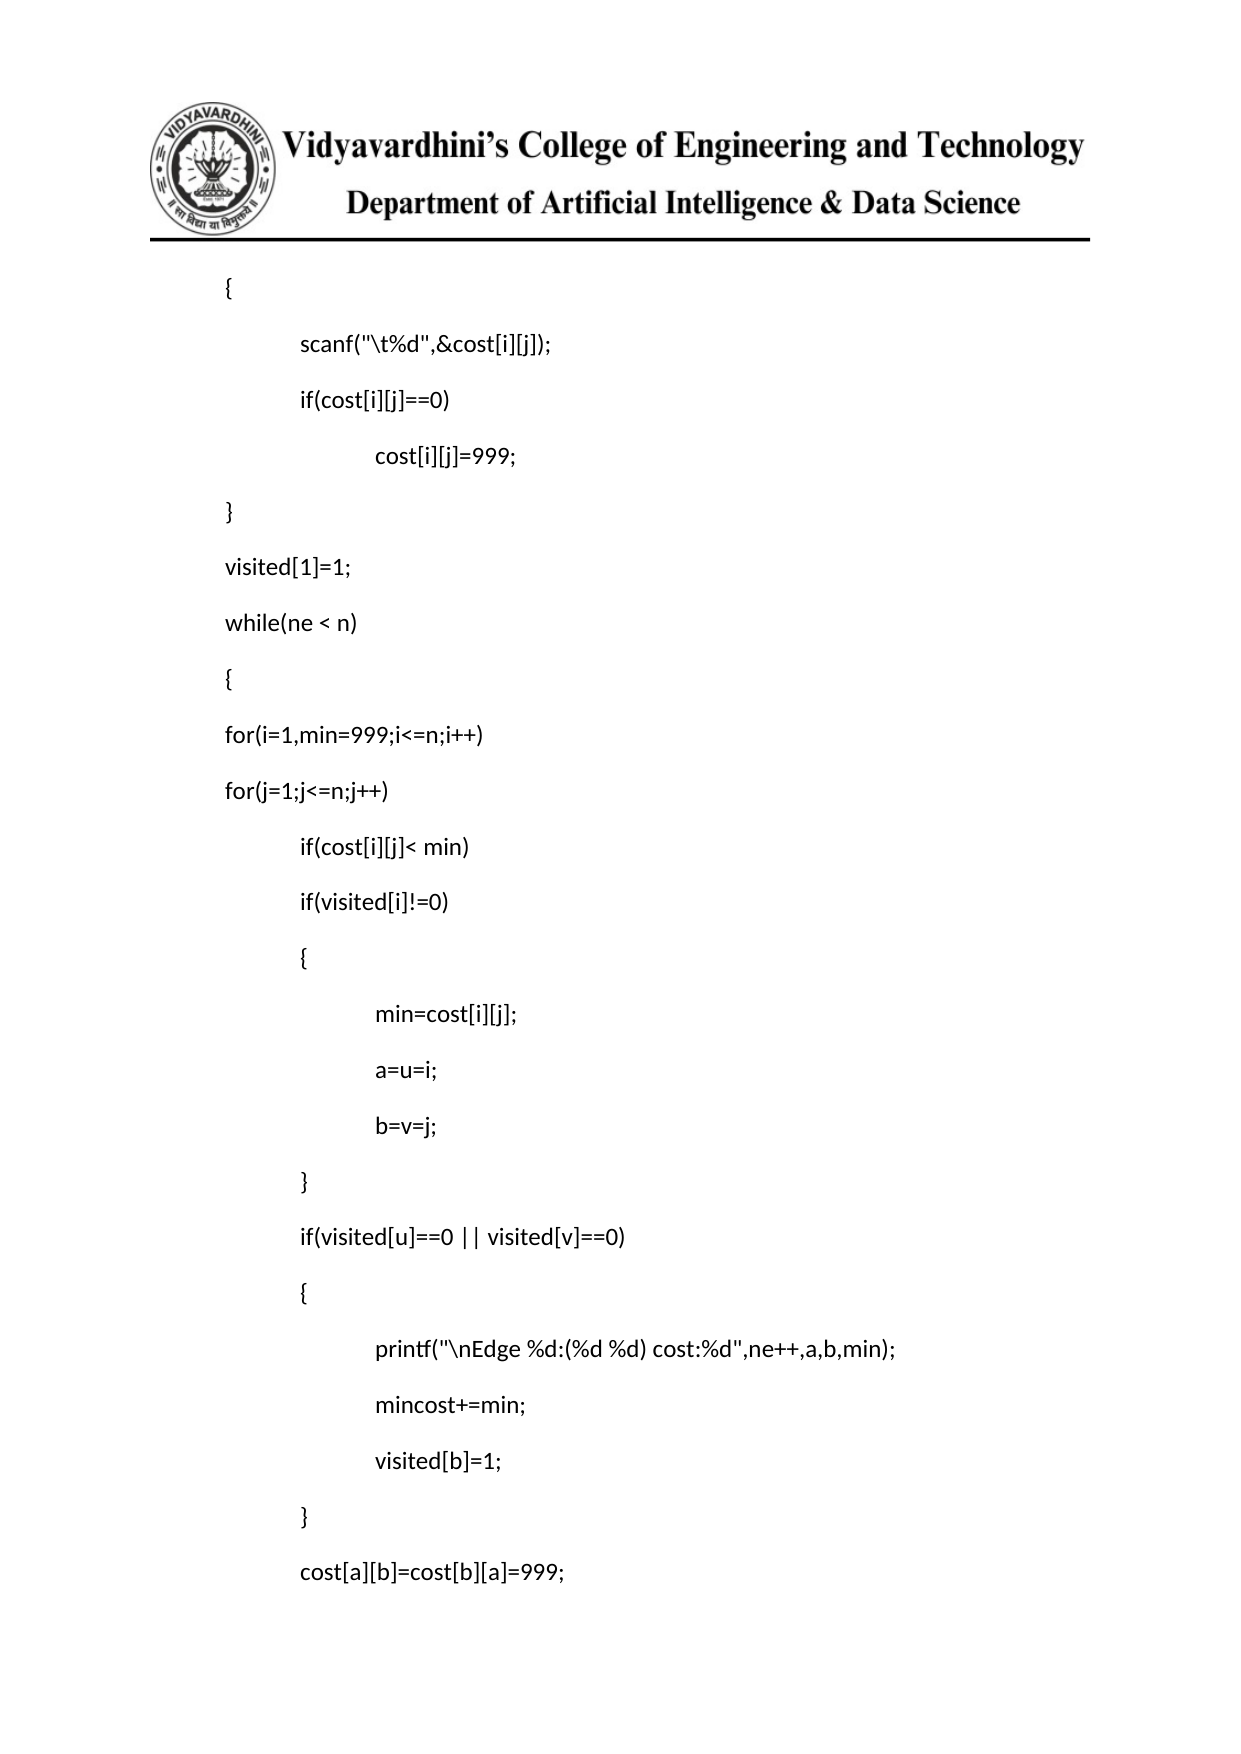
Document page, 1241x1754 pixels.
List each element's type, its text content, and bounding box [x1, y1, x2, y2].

text scanf("\t%d",&cost[i][j]); [150, 328, 1090, 359]
text { [150, 1277, 1090, 1308]
text a=u=i; [150, 1054, 1090, 1084]
text } [150, 1166, 1090, 1196]
text if(visited[i]!=0) [150, 887, 1090, 917]
picture [150, 102, 1091, 245]
text if(cost[i][j]==0) [150, 384, 1090, 414]
text cost[a][b]=cost[b][a]=999; [150, 1557, 1090, 1587]
text for(j=1;j<=n;j++) [150, 775, 1090, 805]
text } [150, 496, 1090, 526]
text visited[b]=1; [150, 1445, 1090, 1475]
text for(i=1,min=999;i<=n;i++) [150, 719, 1090, 749]
text min=cost[i][j]; [150, 998, 1090, 1029]
text b=v=j; [150, 1110, 1090, 1140]
text visited[1]=1; [150, 552, 1090, 582]
text mincost+=min; [150, 1389, 1090, 1419]
text } [150, 1501, 1090, 1531]
text cost[i][j]=999; [150, 440, 1090, 470]
text { [150, 663, 1090, 694]
text if(cost[i][j]< min) [150, 831, 1090, 861]
text printf("\nEdge %d:(%d %d) cost:%d",ne++,a,b,min); [150, 1333, 1090, 1364]
text if(visited[u]==0 || visited[v]==0) [150, 1222, 1090, 1252]
text { [150, 942, 1090, 973]
text while(ne < n) [150, 607, 1090, 638]
text { [150, 272, 1090, 303]
